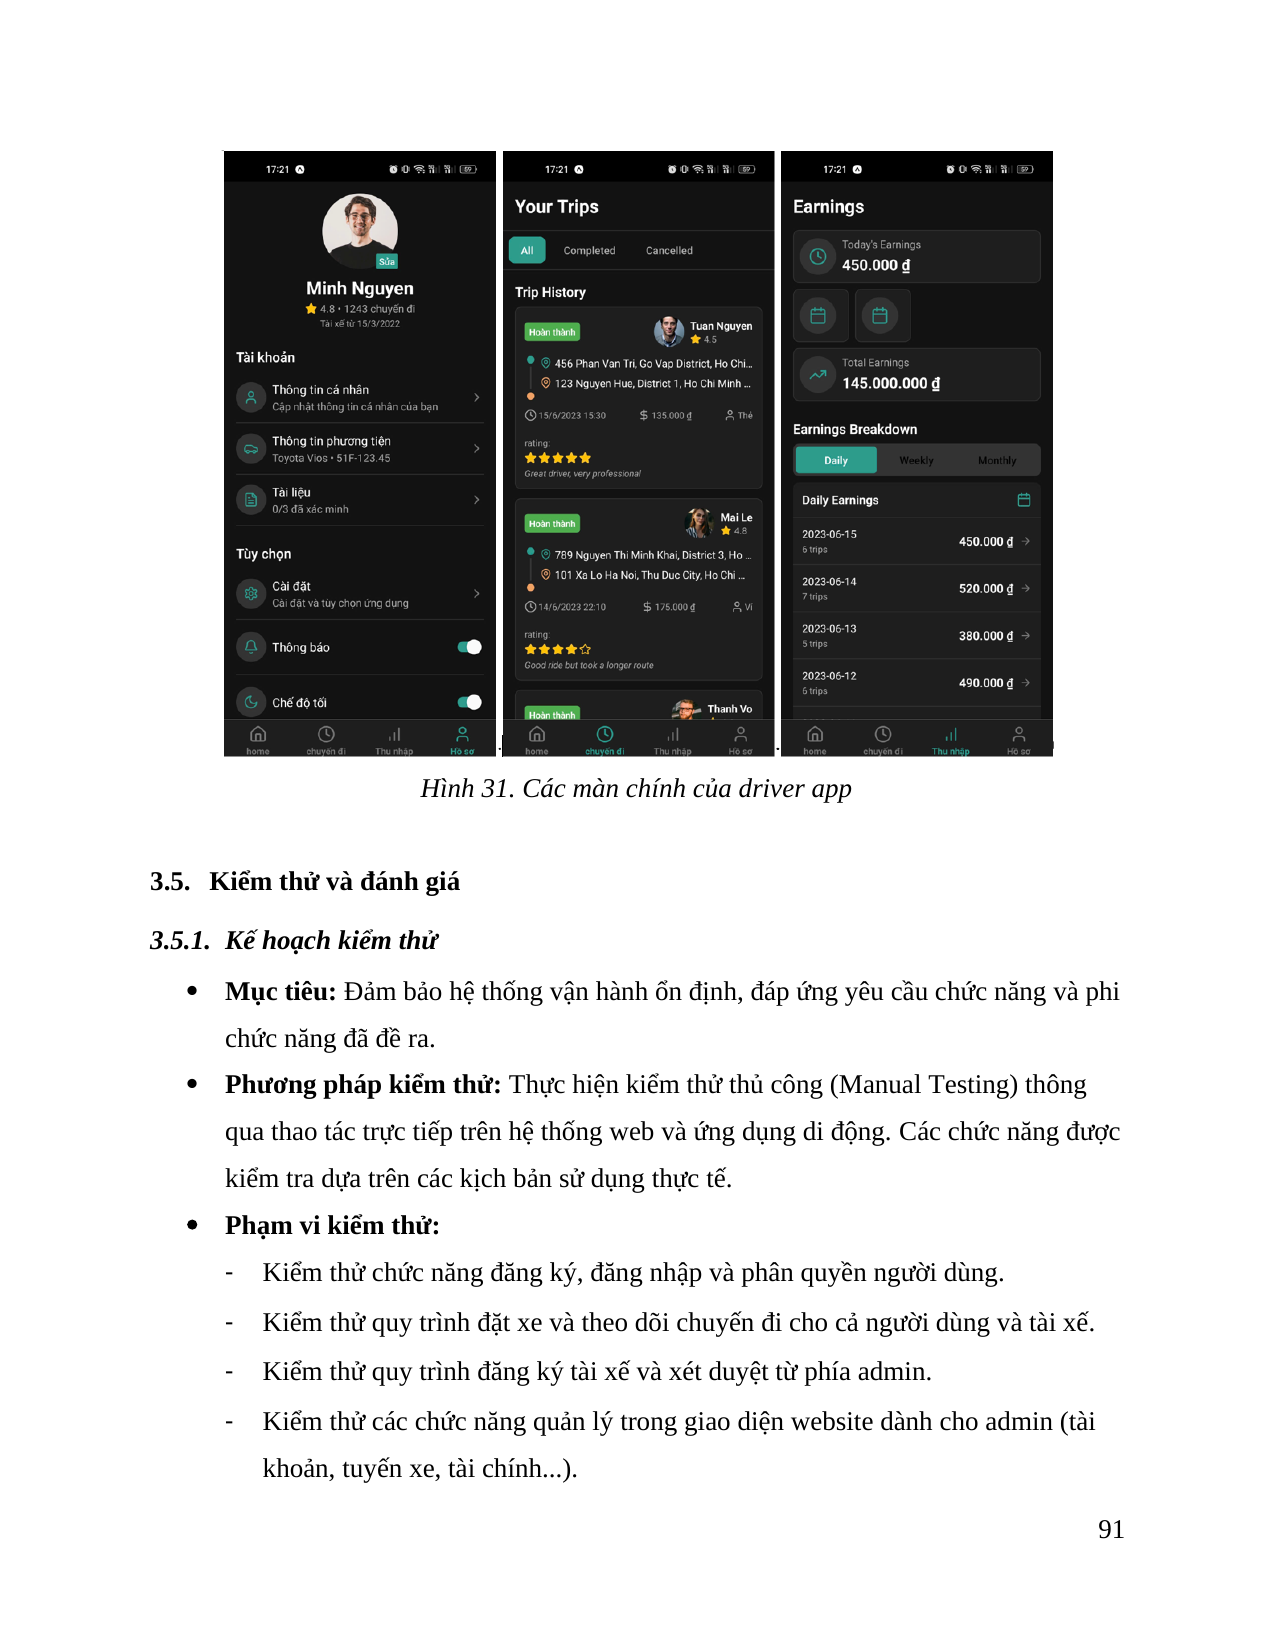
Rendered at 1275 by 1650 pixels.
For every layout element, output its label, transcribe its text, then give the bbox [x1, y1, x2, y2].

picture [221, 150, 1054, 757]
list Phạm vi kiểm thử: [187, 1209, 1125, 1240]
list Kiểm thử quy trình đăng ký tài xế và xét duyệt từ phía admin. [225, 1354, 1125, 1388]
text Hình 31. Các màn chính của driver app [150, 772, 1125, 803]
list Kiểm thử chức năng đăng ký, đăng nhập và phân quyền người dùng. [225, 1256, 1125, 1289]
list Kiểm thử quy trình đặt xe và theo dõi chuyến đi cho cả người dùng và tài xế. [225, 1305, 1125, 1338]
list Phương pháp kiểm thử: Thực hiện kiểm thử thủ công (Manual Testing) thông qua thao tác trực tiếp trên hệ thống web và ứng dụng di động. Các chức năng được kiểm tra dựa trên các kịch bản sử dụng thực tế. [187, 1069, 1125, 1193]
list Mục tiêu: Đảm bảo hệ thống vận hành ổn định, đáp ứng yêu cầu chức năng và phi chức năng đã đề ra. [187, 975, 1125, 1053]
list Kiểm thử các chức năng quản lý trong giao diện website dành cho admin (tài khoản, tuyến xe, tài chính...). [225, 1404, 1125, 1484]
subtitle Kiểm thử và đánh giá [150, 865, 1125, 896]
subtitle Kế hoạch kiểm thử [150, 924, 1125, 956]
